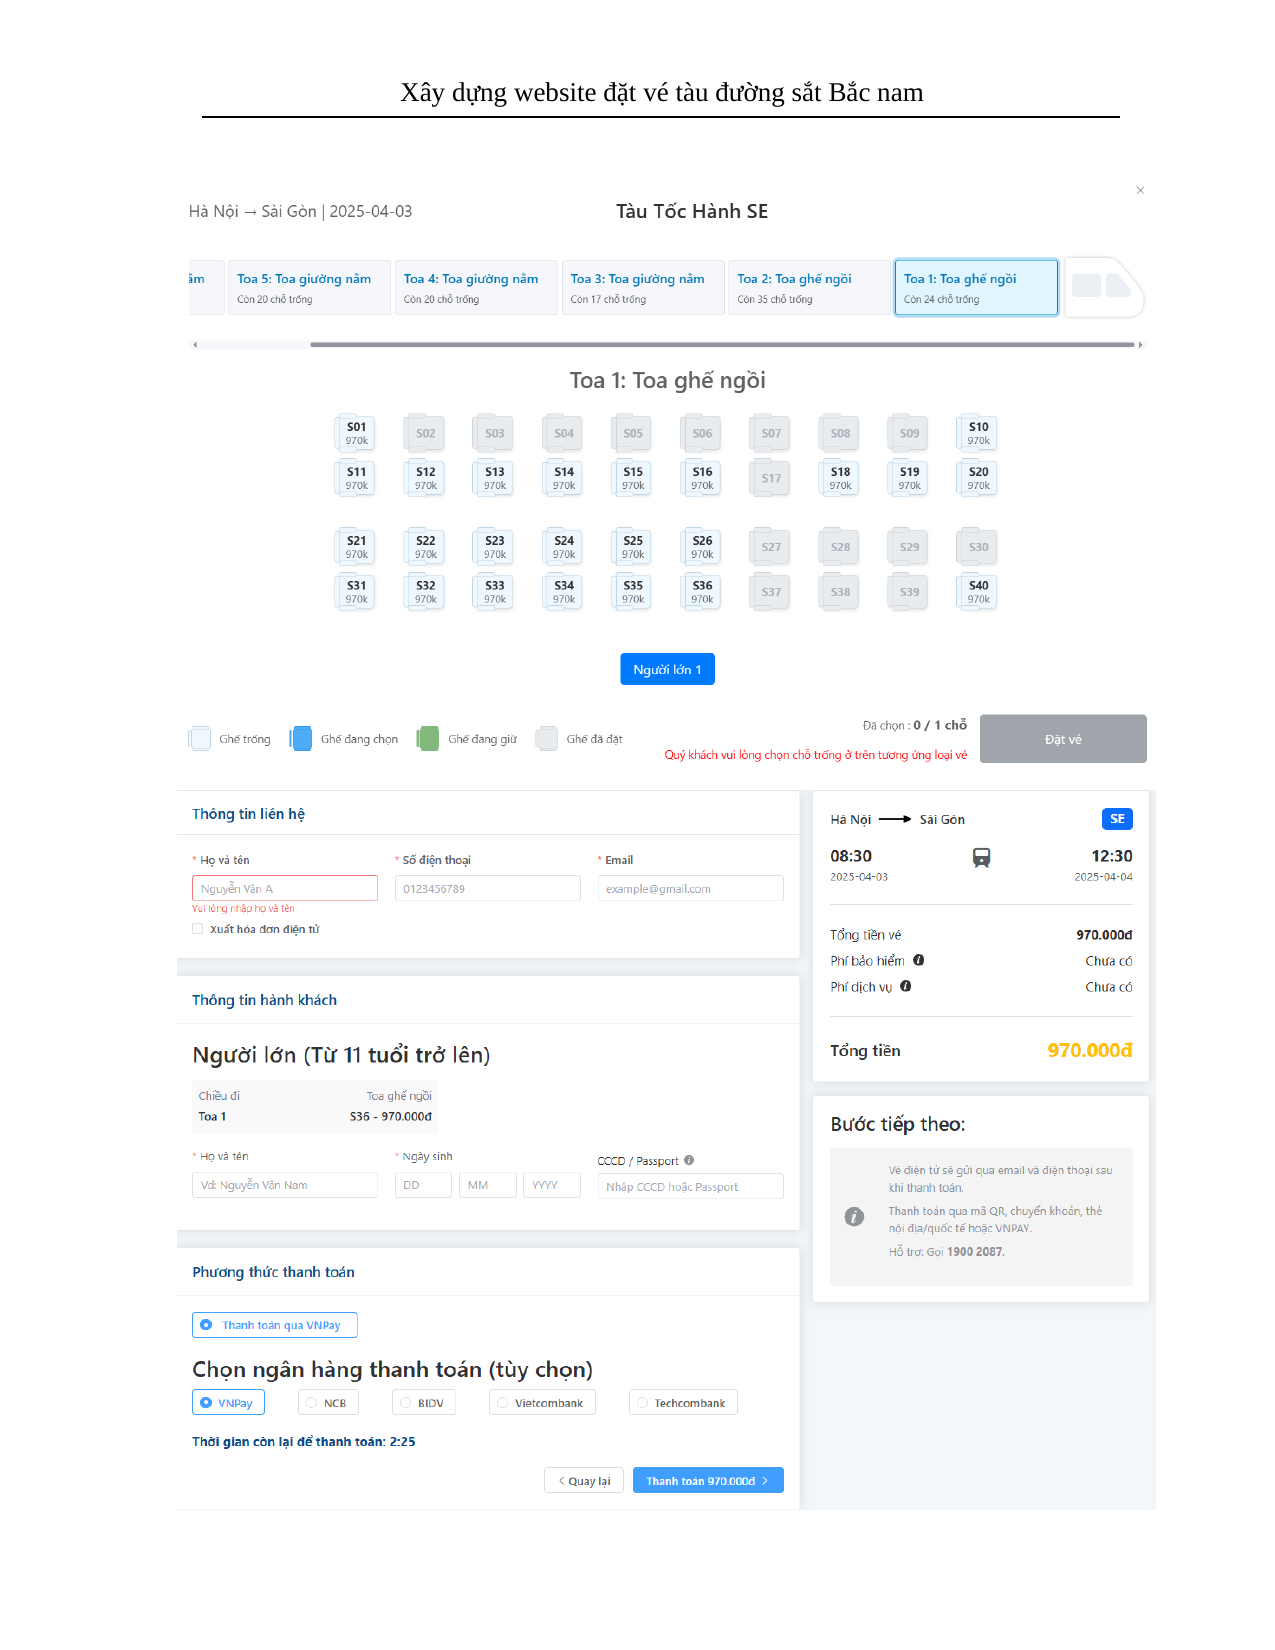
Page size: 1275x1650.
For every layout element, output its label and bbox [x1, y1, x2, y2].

picture [177, 175, 1157, 763]
picture [177, 790, 1157, 1510]
